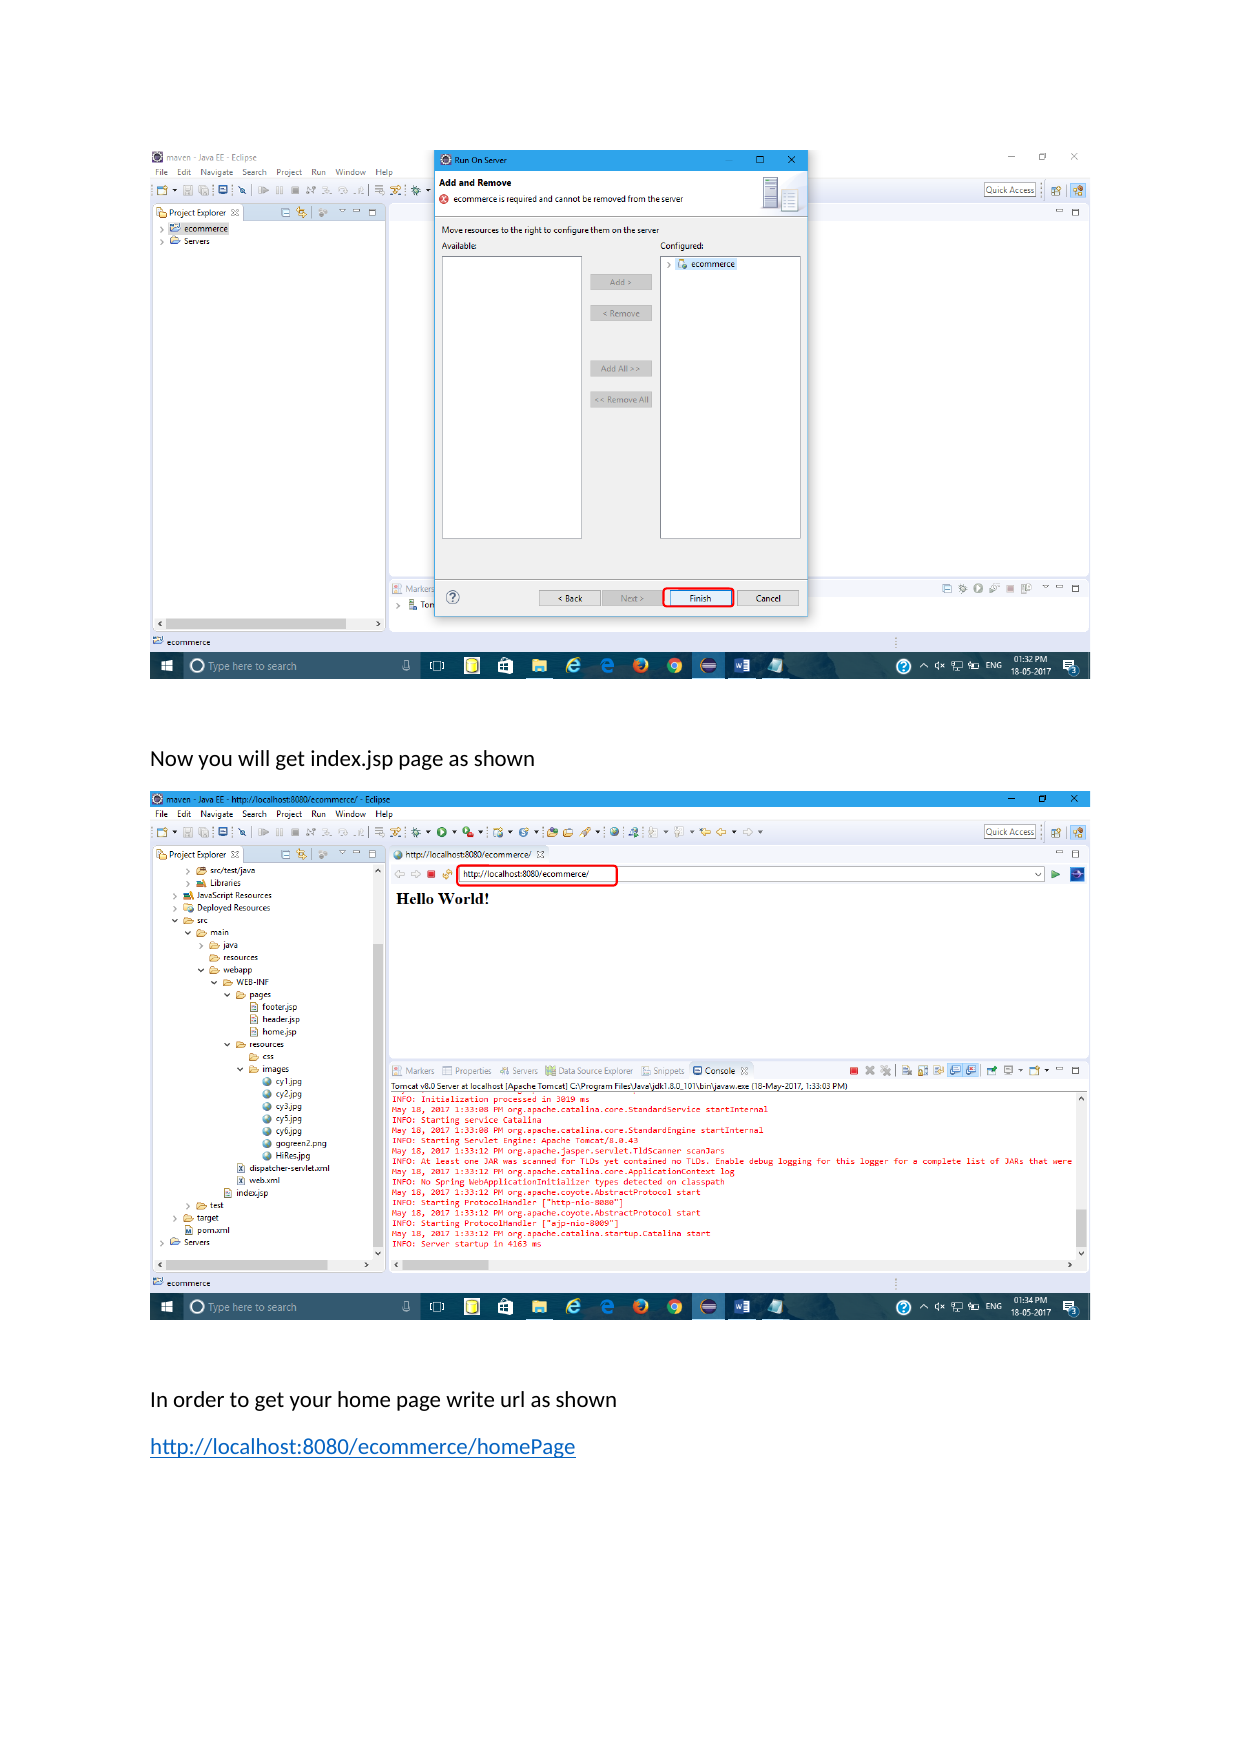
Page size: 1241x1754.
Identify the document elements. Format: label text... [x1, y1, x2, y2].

picture [533, 1301, 546, 1312]
text In order to get your home page write url as shown [150, 1386, 1090, 1414]
picture [150, 791, 1091, 1320]
picture [150, 150, 1091, 679]
picture [533, 660, 546, 671]
picture [465, 1299, 479, 1314]
text Now you will get index.jsp page as shown [150, 744, 1090, 772]
text http://localhost:8080/ecommerce/homePage [150, 1432, 1090, 1461]
picture [499, 659, 512, 673]
picture [499, 1301, 512, 1314]
picture [465, 658, 479, 673]
